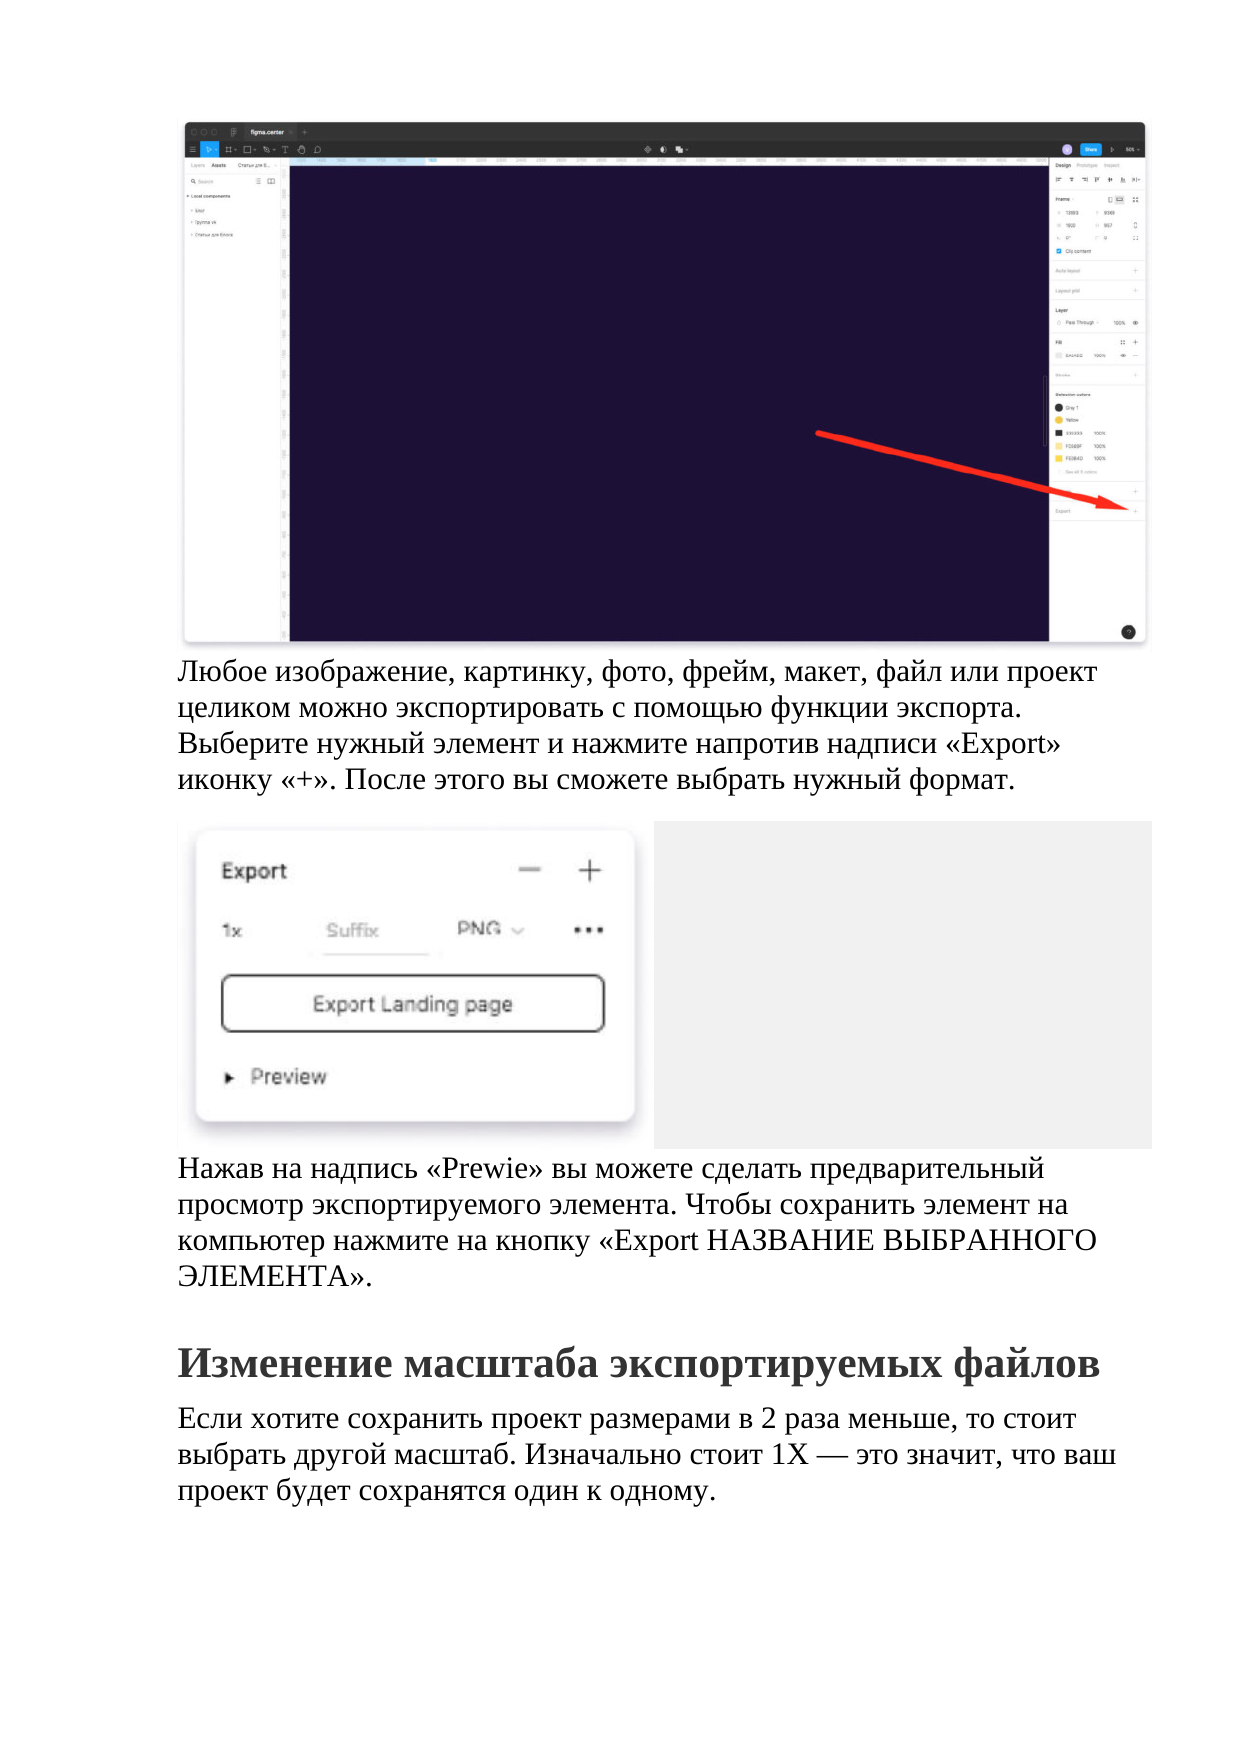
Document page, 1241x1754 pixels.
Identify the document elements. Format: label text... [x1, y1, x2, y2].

text Нажав на надпись «Prewie» вы можете сделать предварительный просмотр экспортируемого элемента. Чтобы сохранить элемент на компьютер нажмите на кнопку «Export НАЗВАНИЕ ВЫБРАННОГО ЭЛЕМЕНТА». [177, 1149, 1152, 1293]
picture [177, 118, 1152, 652]
text Любое изображение, картинку, фото, фрейм, макет, файл или проект целиком можно экспортировать с помощью функции экспорта. Выберите нужный элемент и нажмите напротив надписи «Export» иконку «+». После этого вы сможете выбрать нужный формат. [177, 652, 1152, 796]
text Изменение масштаба экспортируемых файлов [177, 1337, 1152, 1387]
text Если хотите сохранить проект размерами в 2 раза меньше, то стоит выбрать другой масштаб. Изначально стоит 1X — это значит, что ваш проект будет сохранятся один к одному. [177, 1400, 1152, 1507]
picture [177, 820, 654, 1150]
